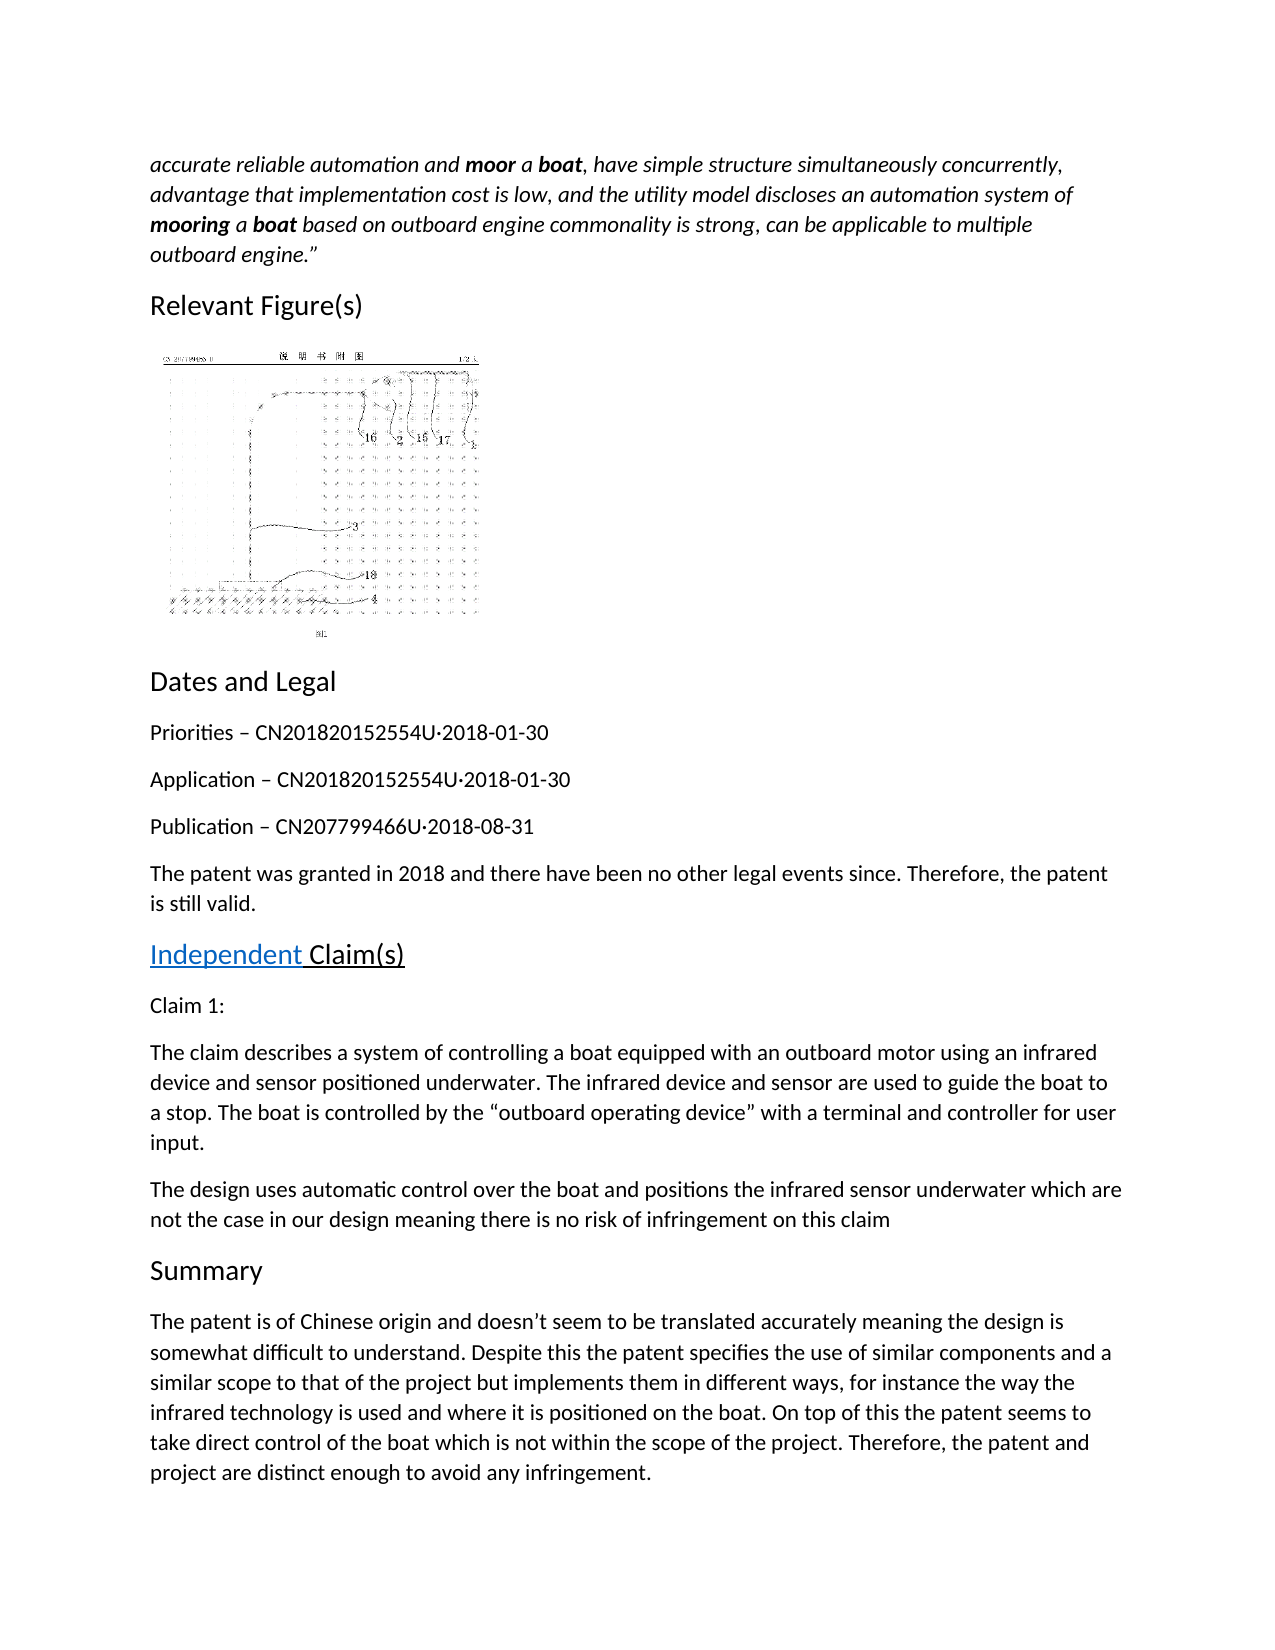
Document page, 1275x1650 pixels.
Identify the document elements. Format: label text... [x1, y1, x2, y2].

text The design uses automatic control over the boat and positions the infrared sensor underwater which are not the case in our design meaning there is no risk of infringement on this claim [150, 1175, 1125, 1233]
text Priorities – CN201820152554U·2018-01-30 [150, 718, 1125, 746]
text Summary [150, 1252, 1125, 1288]
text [150, 150, 1125, 269]
picture [150, 342, 486, 645]
text Relevant Figure(s) [150, 287, 1125, 323]
text The claim describes a system of controlling a boat equipped with an outboard motor using an infrared device and sensor positioned underwater. The infrared device and sensor are used to guide the boat to a stop. The boat is controlled by the “outboard operating device” with a terminal and controller for user input. [150, 1038, 1125, 1156]
text Dates and Legal [150, 663, 1125, 699]
text The patent is of Chinese origin and doesn’t seem to be translated accurately meaning the design is somewhat difficult to understand. Despite this the patent specifies the use of similar components and a similar scope to that of the project but implements them in different ways, for instance the way the infrared technology is used and where it is positioned on the boat. On top of this the patent seems to take direct control of the boat which is not within the scope of the project. Therefore, the patent and project are distinct enough to avoid any infringement. [150, 1307, 1125, 1487]
text Publication – CN207799466U·2018-08-31 [150, 812, 1125, 840]
text Application – CN201820152554U·2018-01-30 [150, 765, 1125, 793]
text The patent was granted in 2018 and there have been no other legal events since. Therefore, the patent is still valid. [150, 859, 1125, 917]
text Independent Claim(s) [150, 936, 1125, 971]
text Claim 1: [150, 991, 1125, 1019]
